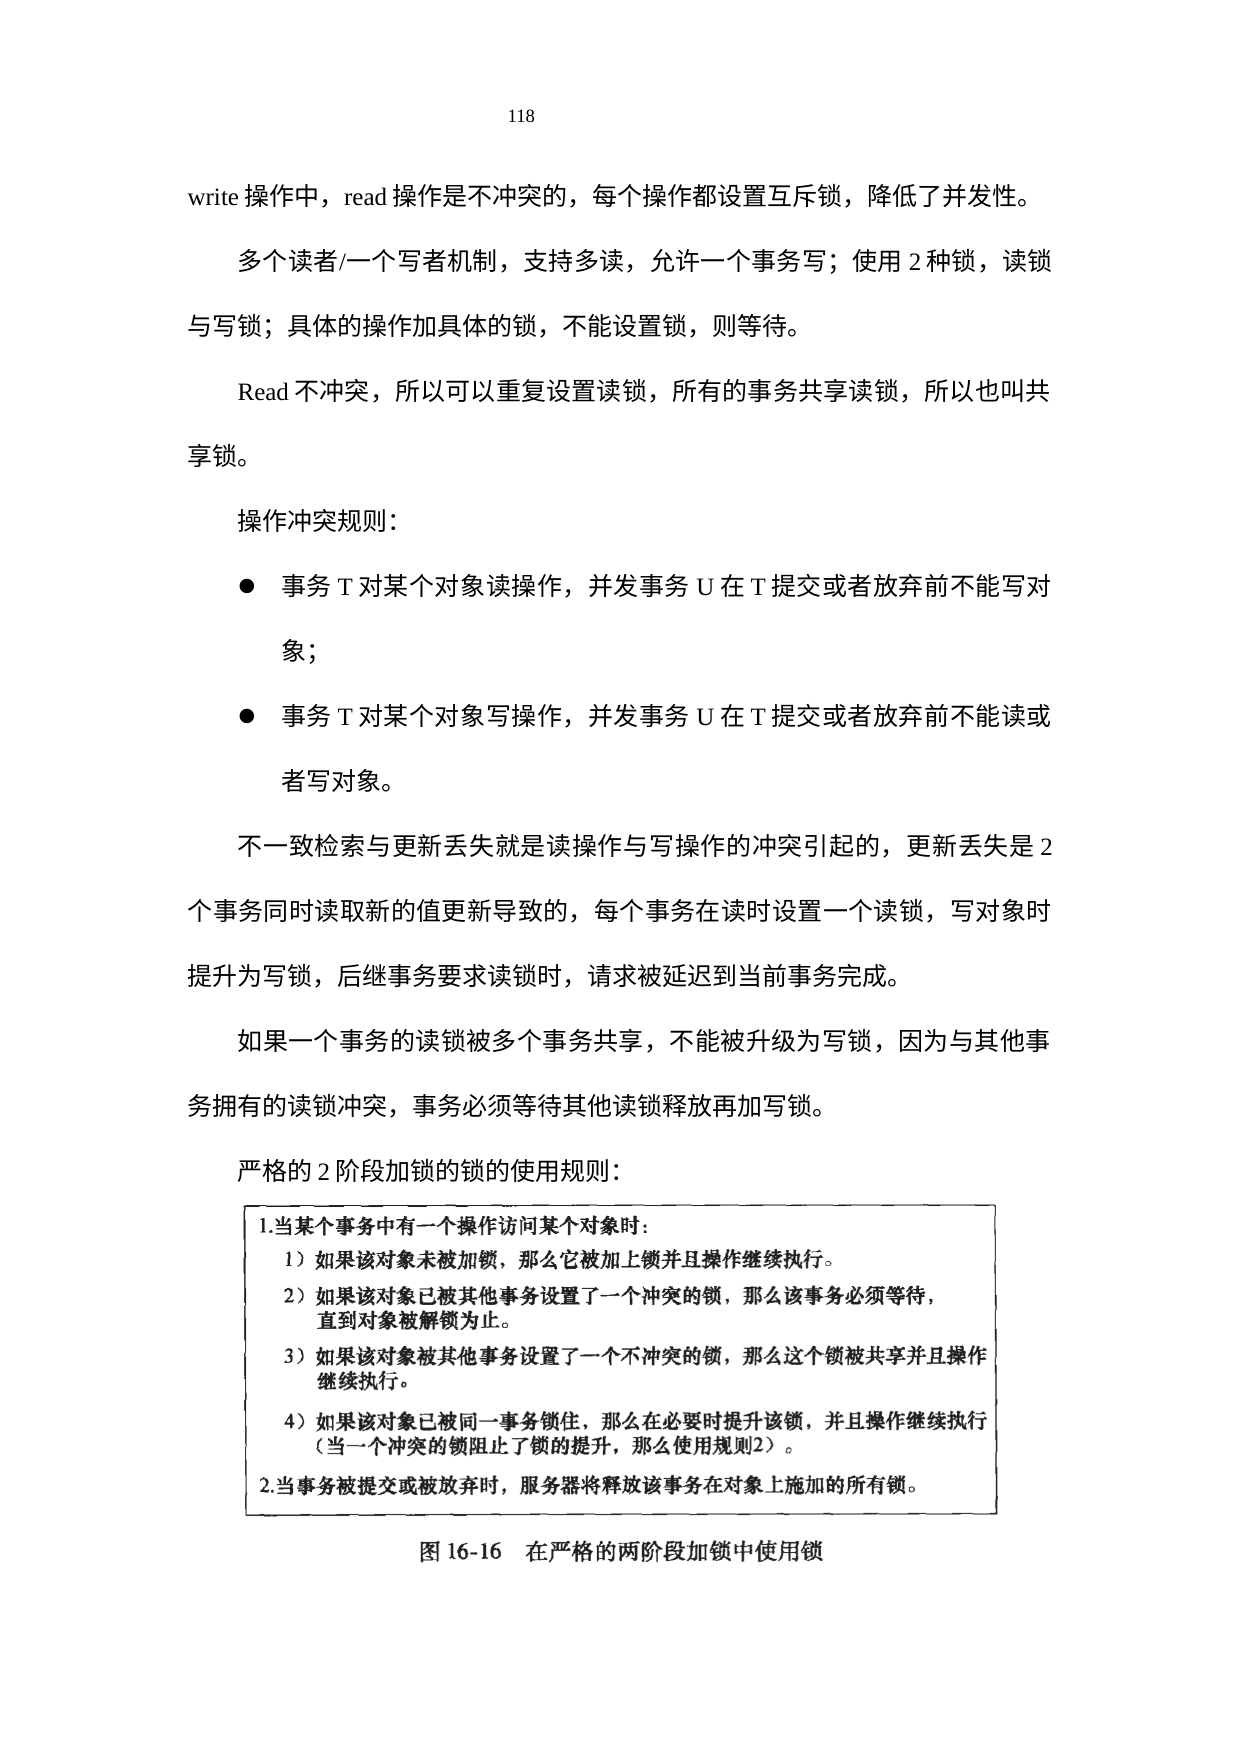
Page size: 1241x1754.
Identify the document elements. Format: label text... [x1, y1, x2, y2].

text 严格的2阶段加锁的锁的使用规则： [187, 1137, 1053, 1202]
text 多个读者/一个写者机制，支持多读，允许一个事务写；使用2种锁，读锁与写锁；具体的操作加具体的锁，不能设置锁，则等待。 [187, 227, 1053, 357]
text Read不冲突，所以可以重复设置读锁，所有的事务共享读锁，所以也叫共享锁。 [187, 357, 1053, 487]
text 不一致检索与更新丢失就是读操作与写操作的冲突引起的，更新丢失是2个事务同时读取新的值更新导致的，每个事务在读时设置一个读锁，写对象时提升为写锁，后继事务要求读锁时，请求被延迟到当前事务完成。 [187, 812, 1053, 1007]
text 如果一个事务的读锁被多个事务共享，不能被升级为写锁，因为与其他事务拥有的读锁冲突，事务必须等待其他读锁释放再加写锁。 [187, 1007, 1053, 1137]
text 操作冲突规则： [187, 487, 1053, 552]
list 事务T对某个对象读操作，并发事务U在T提交或者放弃前不能写对象； [237, 552, 1053, 682]
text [187, 162, 1053, 227]
list 事务T对某个对象写操作，并发事务U在T提交或者放弃前不能读或者写对象。 [237, 682, 1053, 812]
picture [242, 1202, 999, 1564]
